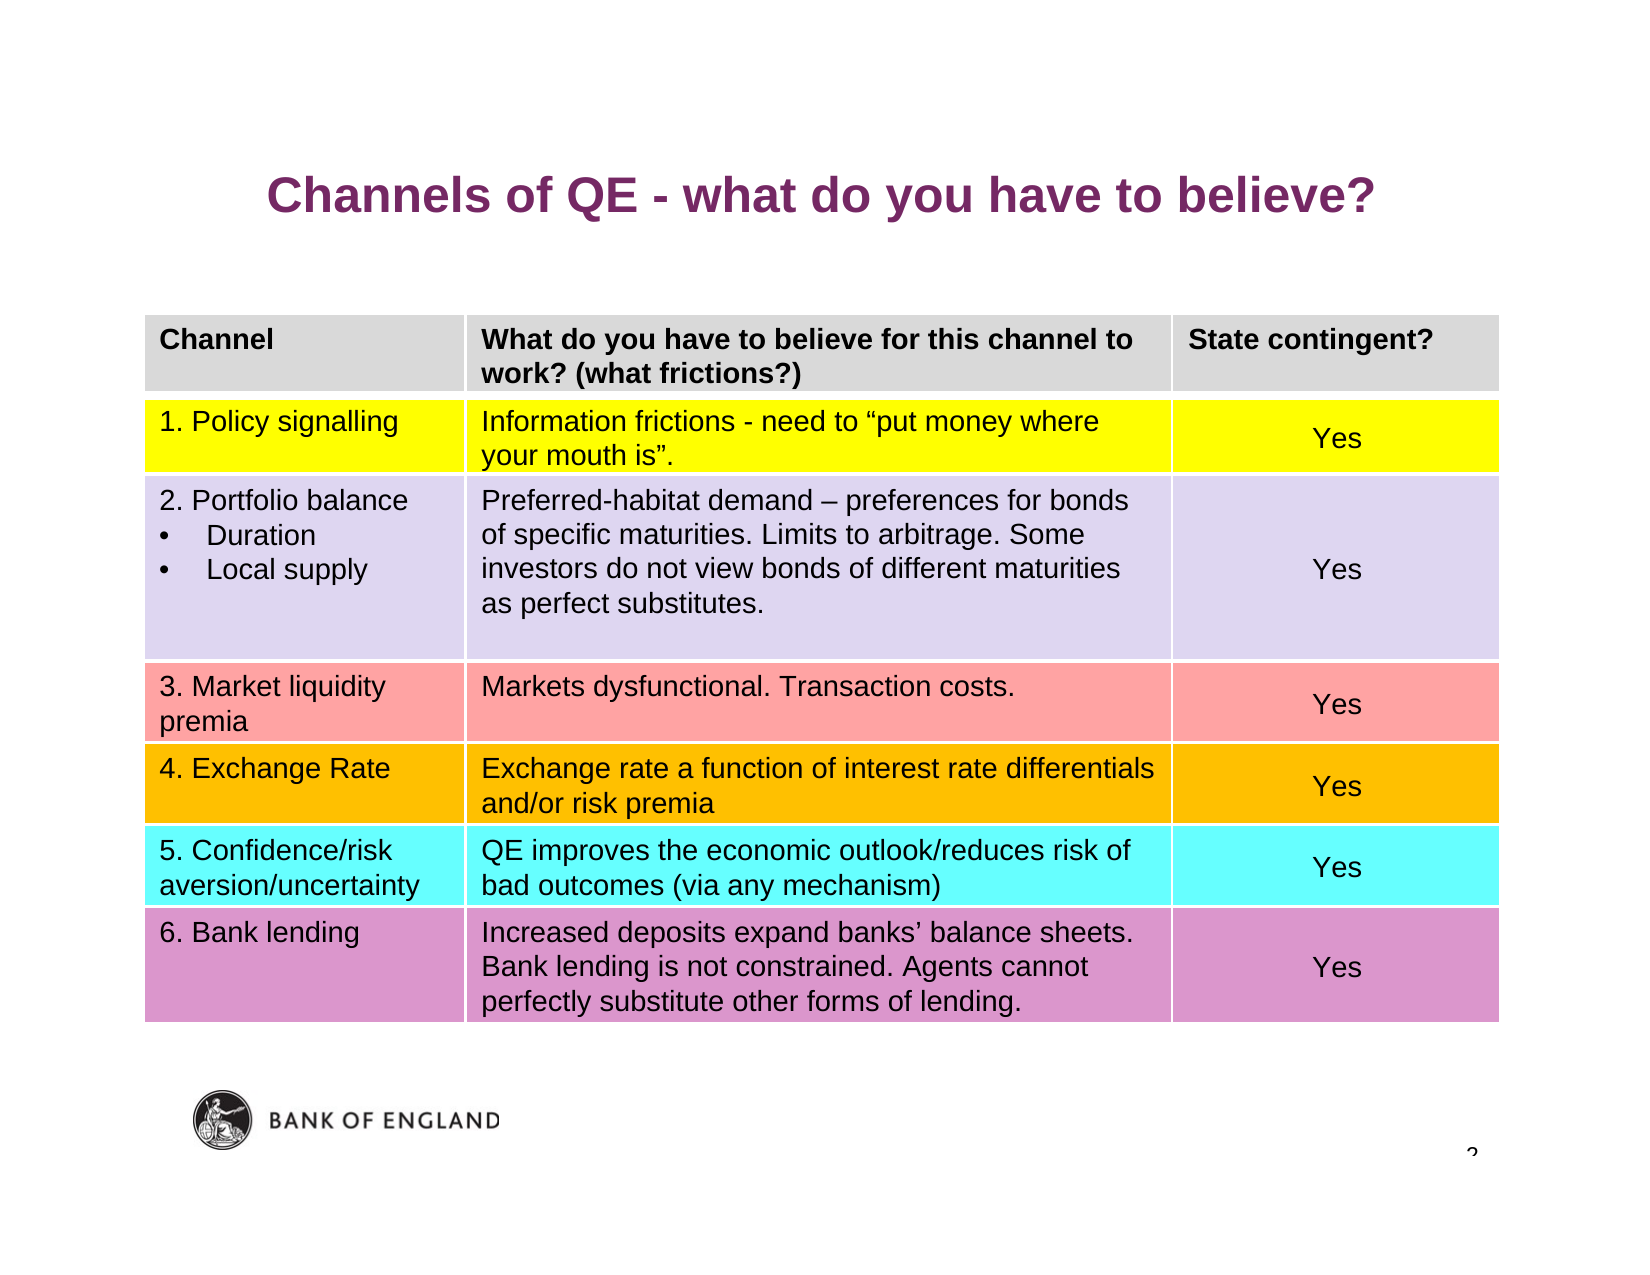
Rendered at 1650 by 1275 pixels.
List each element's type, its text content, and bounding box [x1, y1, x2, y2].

table_cell 2. Portfolio balance Duration Local supply [145, 476, 464, 659]
table_cell Increased deposits expand banks’ balance sheets. Bank lending is not constrained. Agents cannot perfectly substitute other forms of lending. [467, 908, 1171, 1022]
table_cell Exchange rate a function of interest rate differentials and/or risk premia [467, 744, 1171, 823]
table_header What do you have to believe for this channel to work? (what frictions?) [467, 315, 1171, 391]
table_cell QE improves the economic outlook/reduces risk of bad outcomes (via any mechanism) [467, 826, 1171, 905]
table_cell 4. Exchange Rate [145, 744, 464, 823]
table_cell Preferred-habitat demand – preferences for bonds of specific maturities. Limits to arbitrage. Some investors do not view bonds of different maturities as perfect substitutes. [467, 476, 1171, 659]
table_cell Yes [1173, 826, 1499, 905]
table_cell Markets dysfunctional. Transaction costs. [467, 663, 1171, 741]
table_cell Yes [1173, 400, 1499, 472]
table_cell Yes [1173, 476, 1499, 659]
table_header Channel [145, 315, 464, 391]
table_cell 3. Market liquidity premia [145, 663, 464, 741]
table_cell 6. Bank lending [145, 908, 464, 1022]
text Channels of QE - what do you have to believe? [120, 166, 1524, 223]
table_cell Yes [1173, 744, 1499, 823]
table_cell Yes [1173, 663, 1499, 741]
table_cell 1. Policy signalling [145, 400, 464, 472]
table_cell Yes [1173, 908, 1499, 1022]
picture [193, 1090, 499, 1150]
table_cell Information frictions - need to “put money where your mouth is”. [467, 400, 1171, 472]
table_header State contingent? [1173, 315, 1499, 391]
table_cell 5. Confidence/risk aversion/uncertainty [145, 826, 464, 905]
